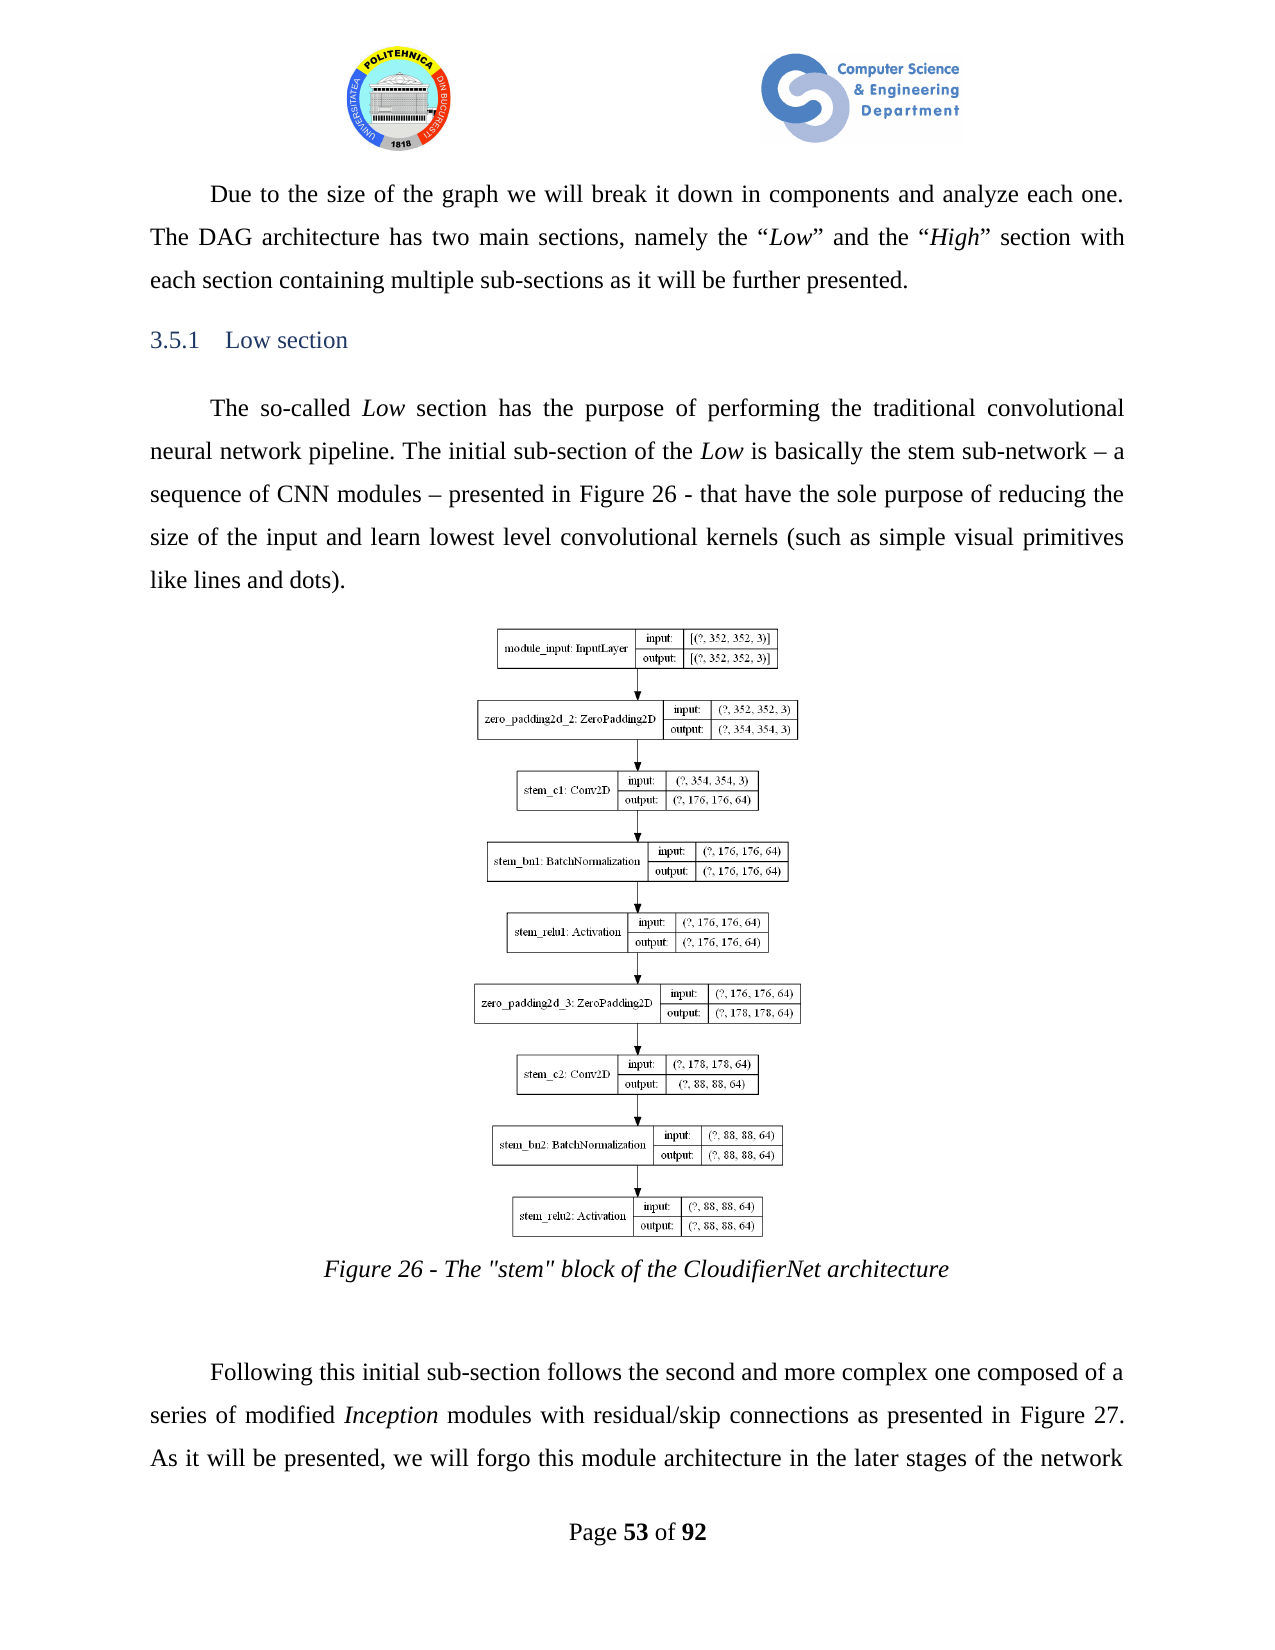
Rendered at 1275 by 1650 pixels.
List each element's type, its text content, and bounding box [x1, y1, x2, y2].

subtitle Low section [150, 325, 1125, 354]
picture [760, 53, 963, 144]
table_cell Figure 26 - The "stem" block of the CloudifierNet architecture [151, 1254, 1124, 1297]
text Due to the size of the graph we will break it down in components and analyze each one. The DAG architecture has two main sections, namely the “Low” and the “High” section with each section containing multiple sub-sections as it will be further presented. [150, 179, 1125, 294]
picture [346, 46, 451, 151]
text The so-called Low section has the purpose of performing the traditional convolutional neural network pipeline. The initial sub-section of the Low is basically the stem sub-network – a sequence of CNN modules – presented in Figure 23 - that have the sole purpose of reducing the size of the input and learn lowest level convolutional kernels (such as simple visual primitives like lines and dots). [150, 393, 1125, 594]
picture [471, 625, 804, 1240]
table_header [151, 625, 1124, 1254]
